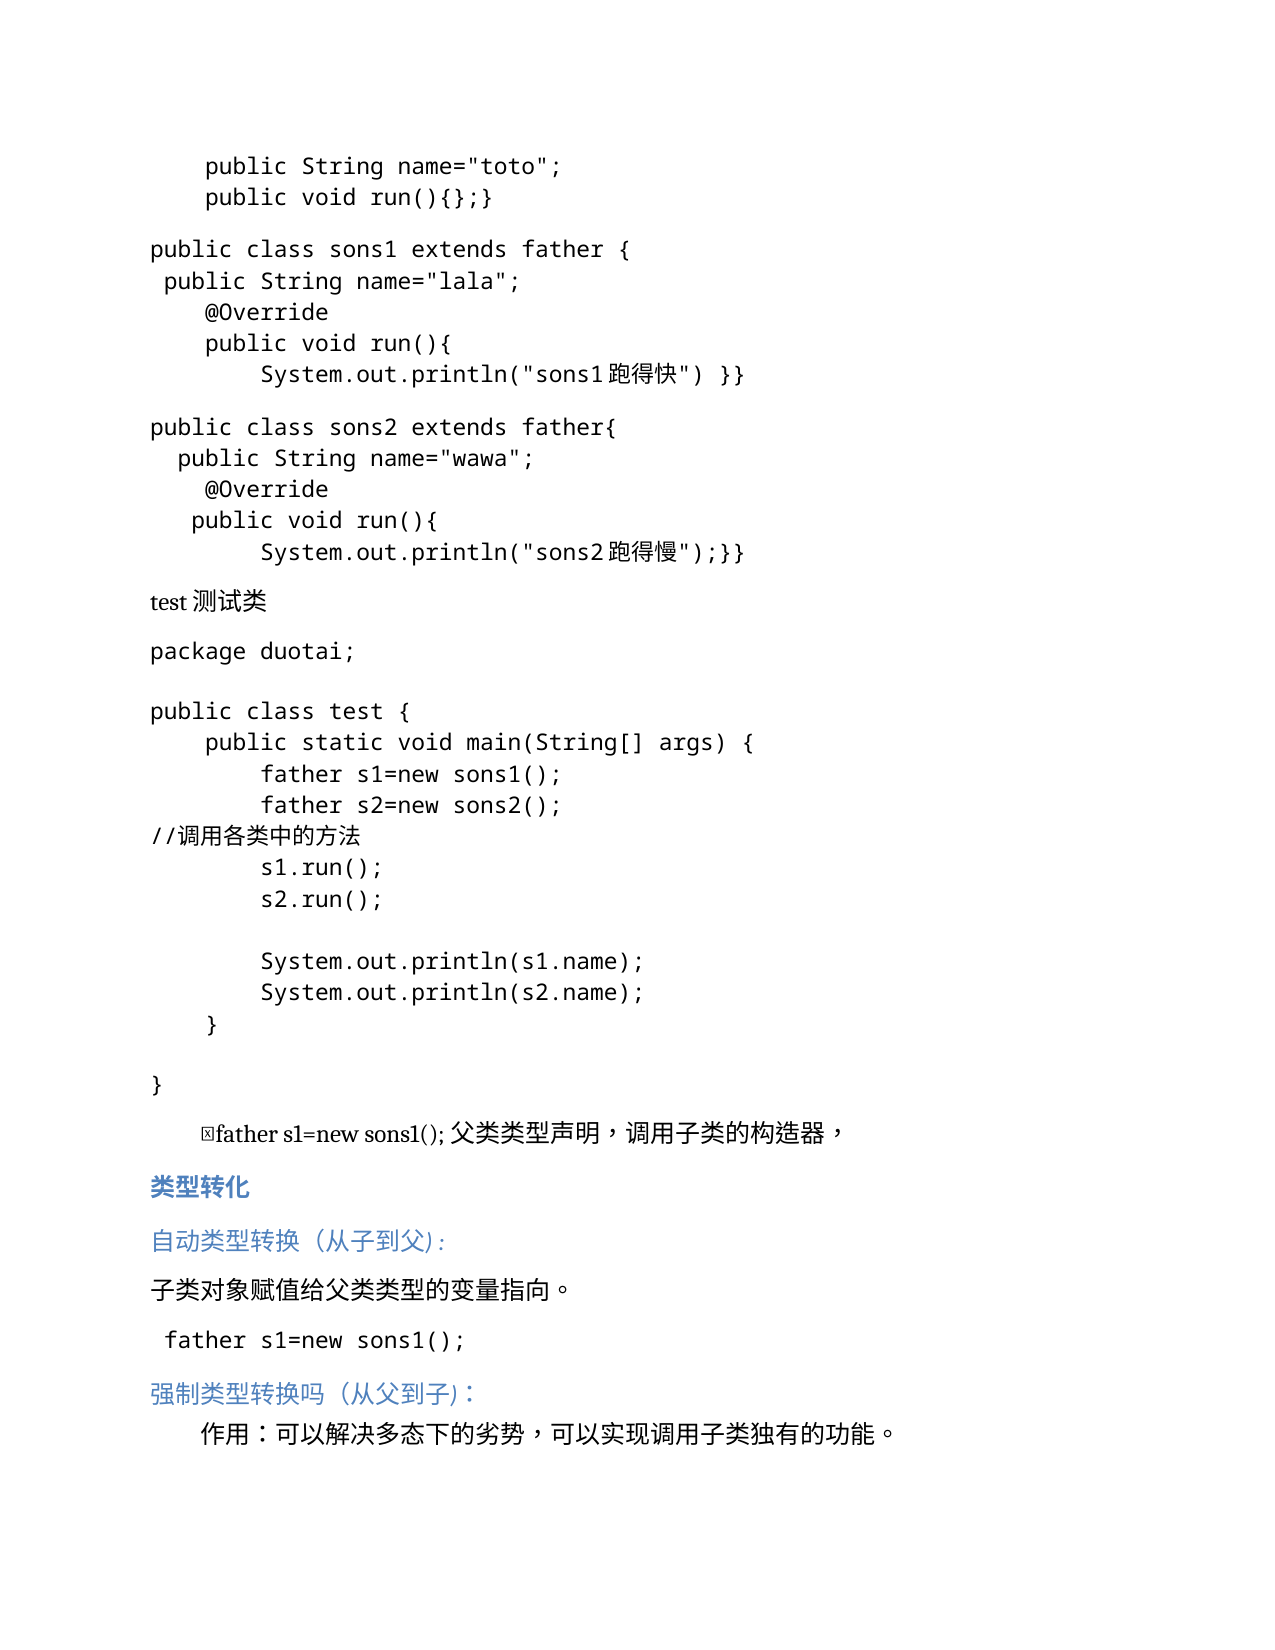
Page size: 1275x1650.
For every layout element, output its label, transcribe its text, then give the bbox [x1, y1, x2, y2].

text package duotai; public class test { public static void main(String[] args) { father s1=new sons1(); father s2=new sons2(); //调用各类中的方法 s1.run(); s2.run(); System.out.println(s1.name); System.out.println(s2.name); } } [150, 635, 1125, 1099]
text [150, 150, 1125, 212]
subtitle 自动类型转换（从子到父) : [150, 1224, 1125, 1258]
text 作用：可以解决多态下的劣势，可以实现调用子类独有的功能。 [200, 1421, 1075, 1450]
text 📌father s1=new sons1(); 父类类型声明，调用子类的构造器， [200, 1119, 1075, 1148]
subtitle 类型转化 [150, 1169, 1125, 1203]
subtitle 强制类型转换吗（从父到子)： [150, 1376, 1125, 1411]
text father s1=new sons1(); [150, 1324, 1125, 1356]
text test测试类 [150, 587, 1125, 616]
text public class sons1 extends father { public String name="lala"; @Override public void run(){ System.out.println("sons1跑得快") }} [150, 233, 1125, 389]
text 子类对象赋值给父类类型的变量指向。 [150, 1277, 1125, 1306]
text public class sons2 extends father{ public String name="wawa"; @Override public void run(){ System.out.println("sons2跑得慢");}} [150, 410, 1125, 567]
